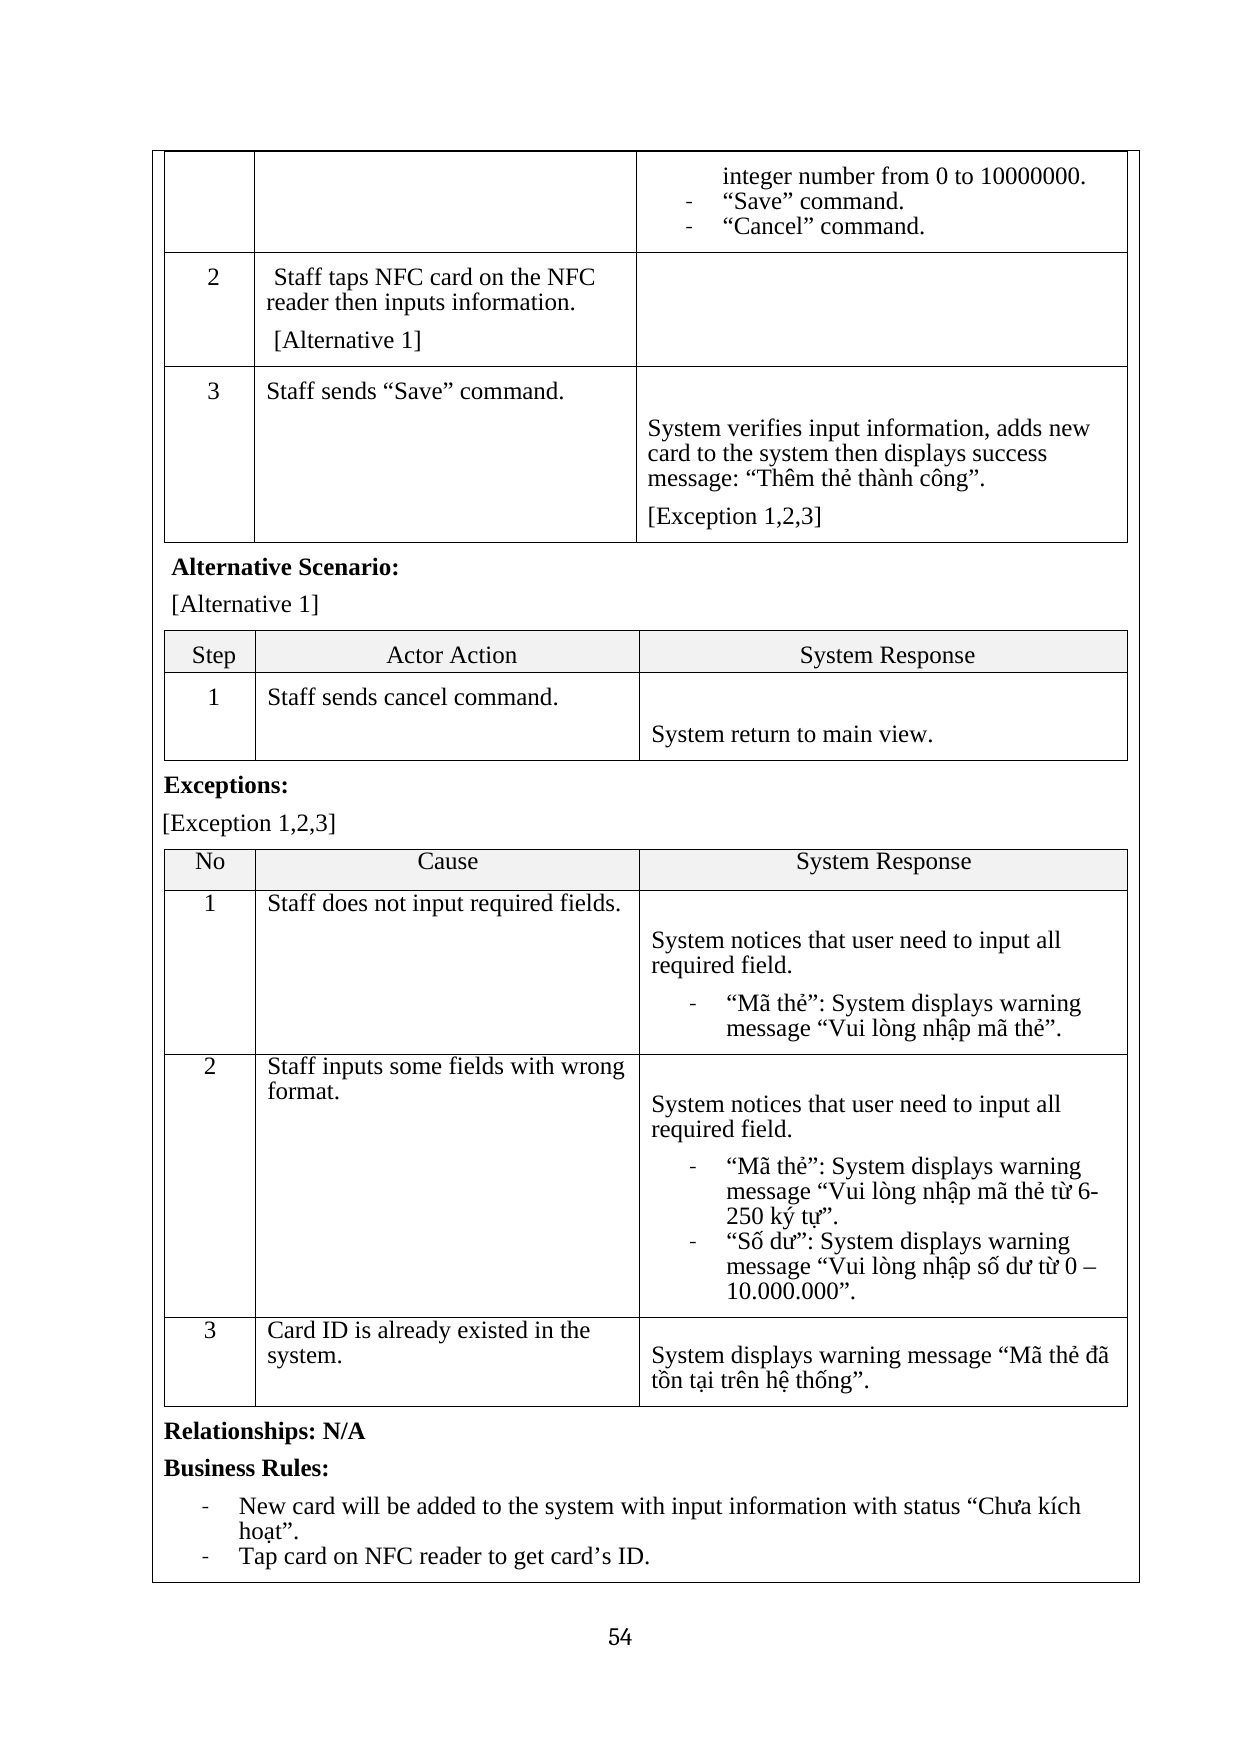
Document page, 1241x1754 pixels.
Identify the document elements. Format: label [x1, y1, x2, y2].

table_cell [153, 151, 1139, 1582]
